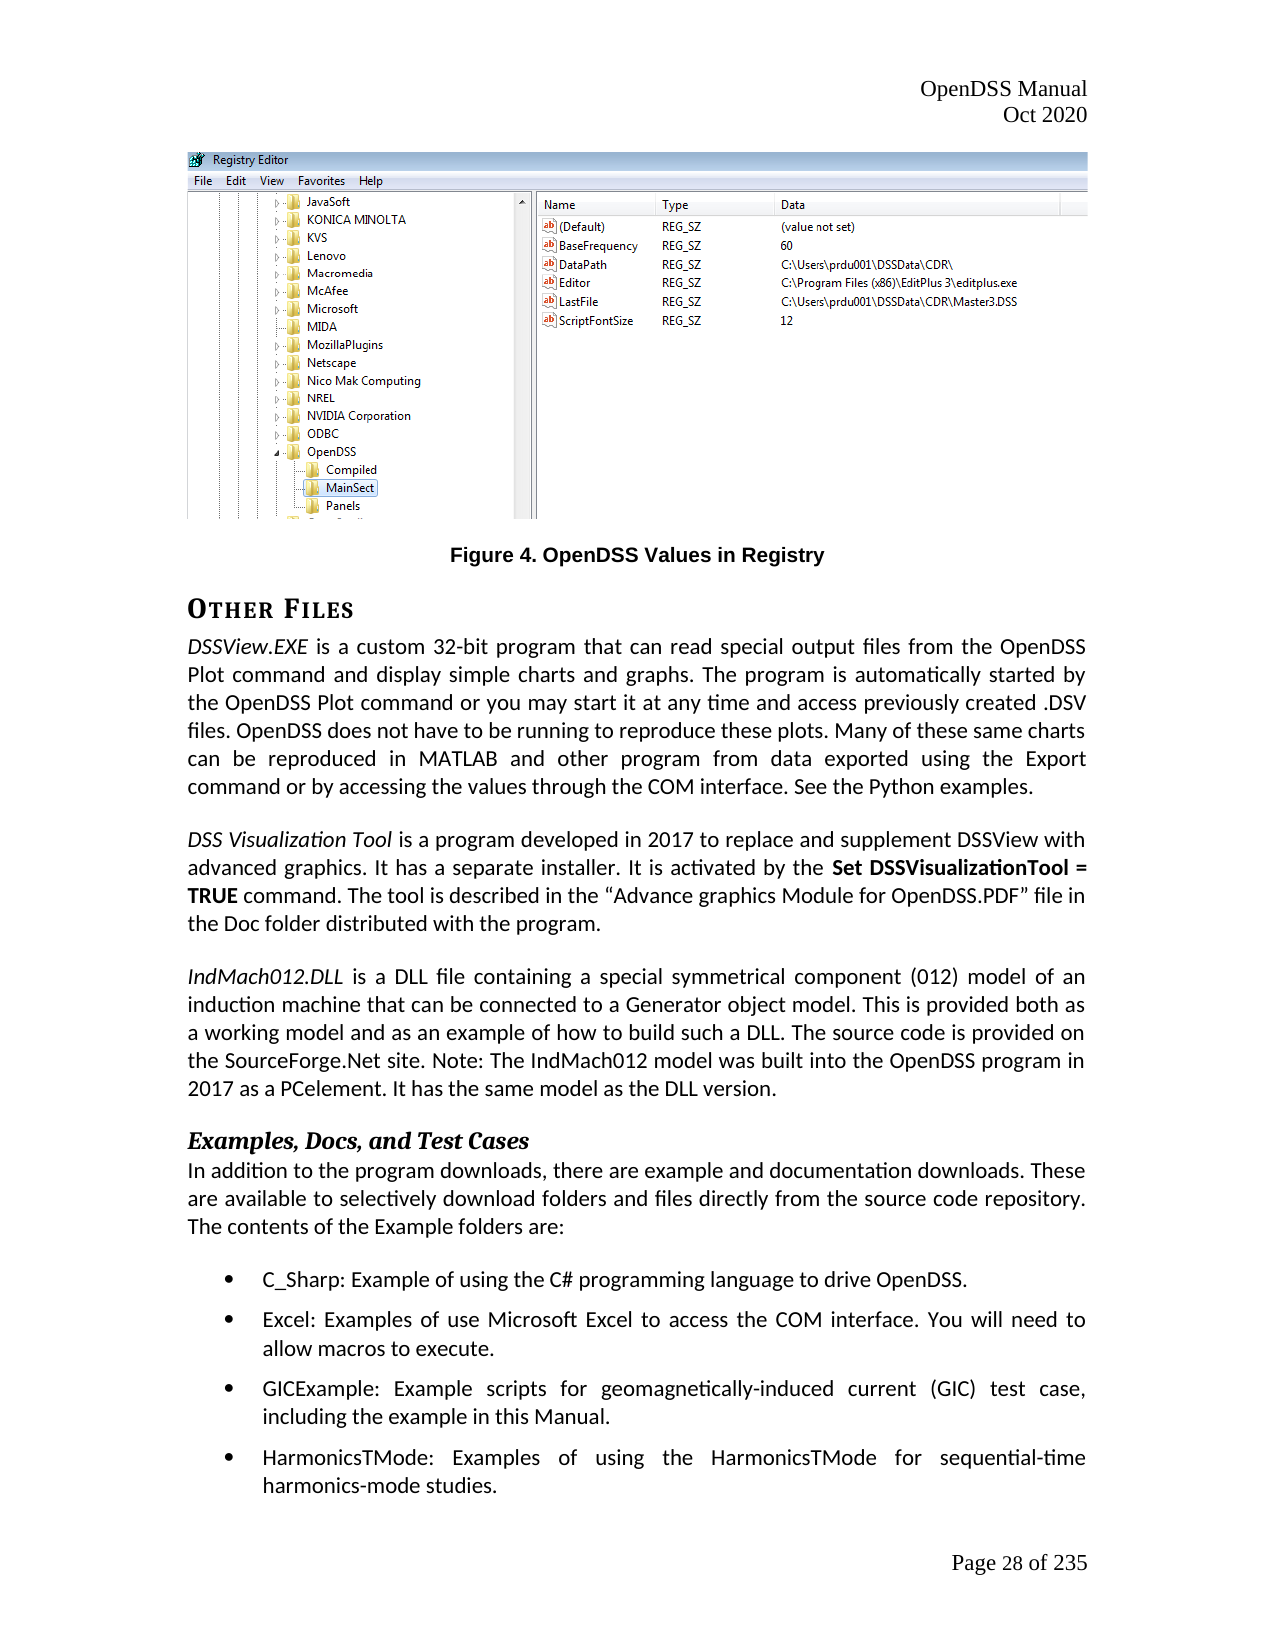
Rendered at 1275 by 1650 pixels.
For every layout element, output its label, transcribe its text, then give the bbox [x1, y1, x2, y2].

subtitle Examples, Docs, and Test Cases [187, 1127, 1087, 1156]
text Figure 4. OpenDSS Values in Registry [187, 543, 1087, 567]
list HarmonicsTMode: Examples of using the HarmonicsTMode for sequential-time harmonics-mode studies. [225, 1443, 1087, 1499]
text DSS Visualization Tool is a program developed in 2017 to replace and supplement DSSView with advanced graphics. It has a separate installer. It is activated by the Set DSSVisualizationTool = TRUE command. The tool is described in the “Advance graphics Module for OpenDSS.PDF” file in the Doc folder distributed with the program. [187, 825, 1087, 937]
text DSSView.EXE is a custom 32-bit program that can read special output files from the OpenDSS Plot command and display simple charts and graphs. The program is automatically started by the OpenDSS Plot command or you may start it at any time and access previously created .DSV files. OpenDSS does not have to be running to reproduce these plots. Many of these same charts can be reproduced in MATLAB and other program from data exported using the Export command or by accessing the values through the COM interface. See the Python examples. [187, 632, 1087, 800]
list C_Sharp: Example of using the C# programming language to drive OpenDSS. [225, 1265, 1087, 1293]
subtitle Other Files [187, 592, 1087, 626]
list GICExample: Example scripts for geomagnetically-induced current (GIC) test case, including the example in this Manual. [225, 1374, 1087, 1430]
text IndMach012.DLL is a DLL file containing a special symmetrical component (012) model of an induction machine that can be connected to a Generator object model. This is provided both as a working model and as an example of how to build such a DLL. The source code is provided on the SourceForge.Net site. Note: The IndMach012 model was built into the OpenDSS program in 2017 as a PCelement. It has the same model as the DLL version. [187, 962, 1087, 1102]
list Excel: Examples of use Microsoft Excel to access the COM interface. You will need to allow macros to execute. [225, 1306, 1087, 1362]
picture [187, 152, 1088, 519]
text In addition to the program downloads, there are example and documentation downloads. These are available to selectively download folders and files directly from the source code repository. The contents of the Example folders are: [187, 1156, 1087, 1240]
